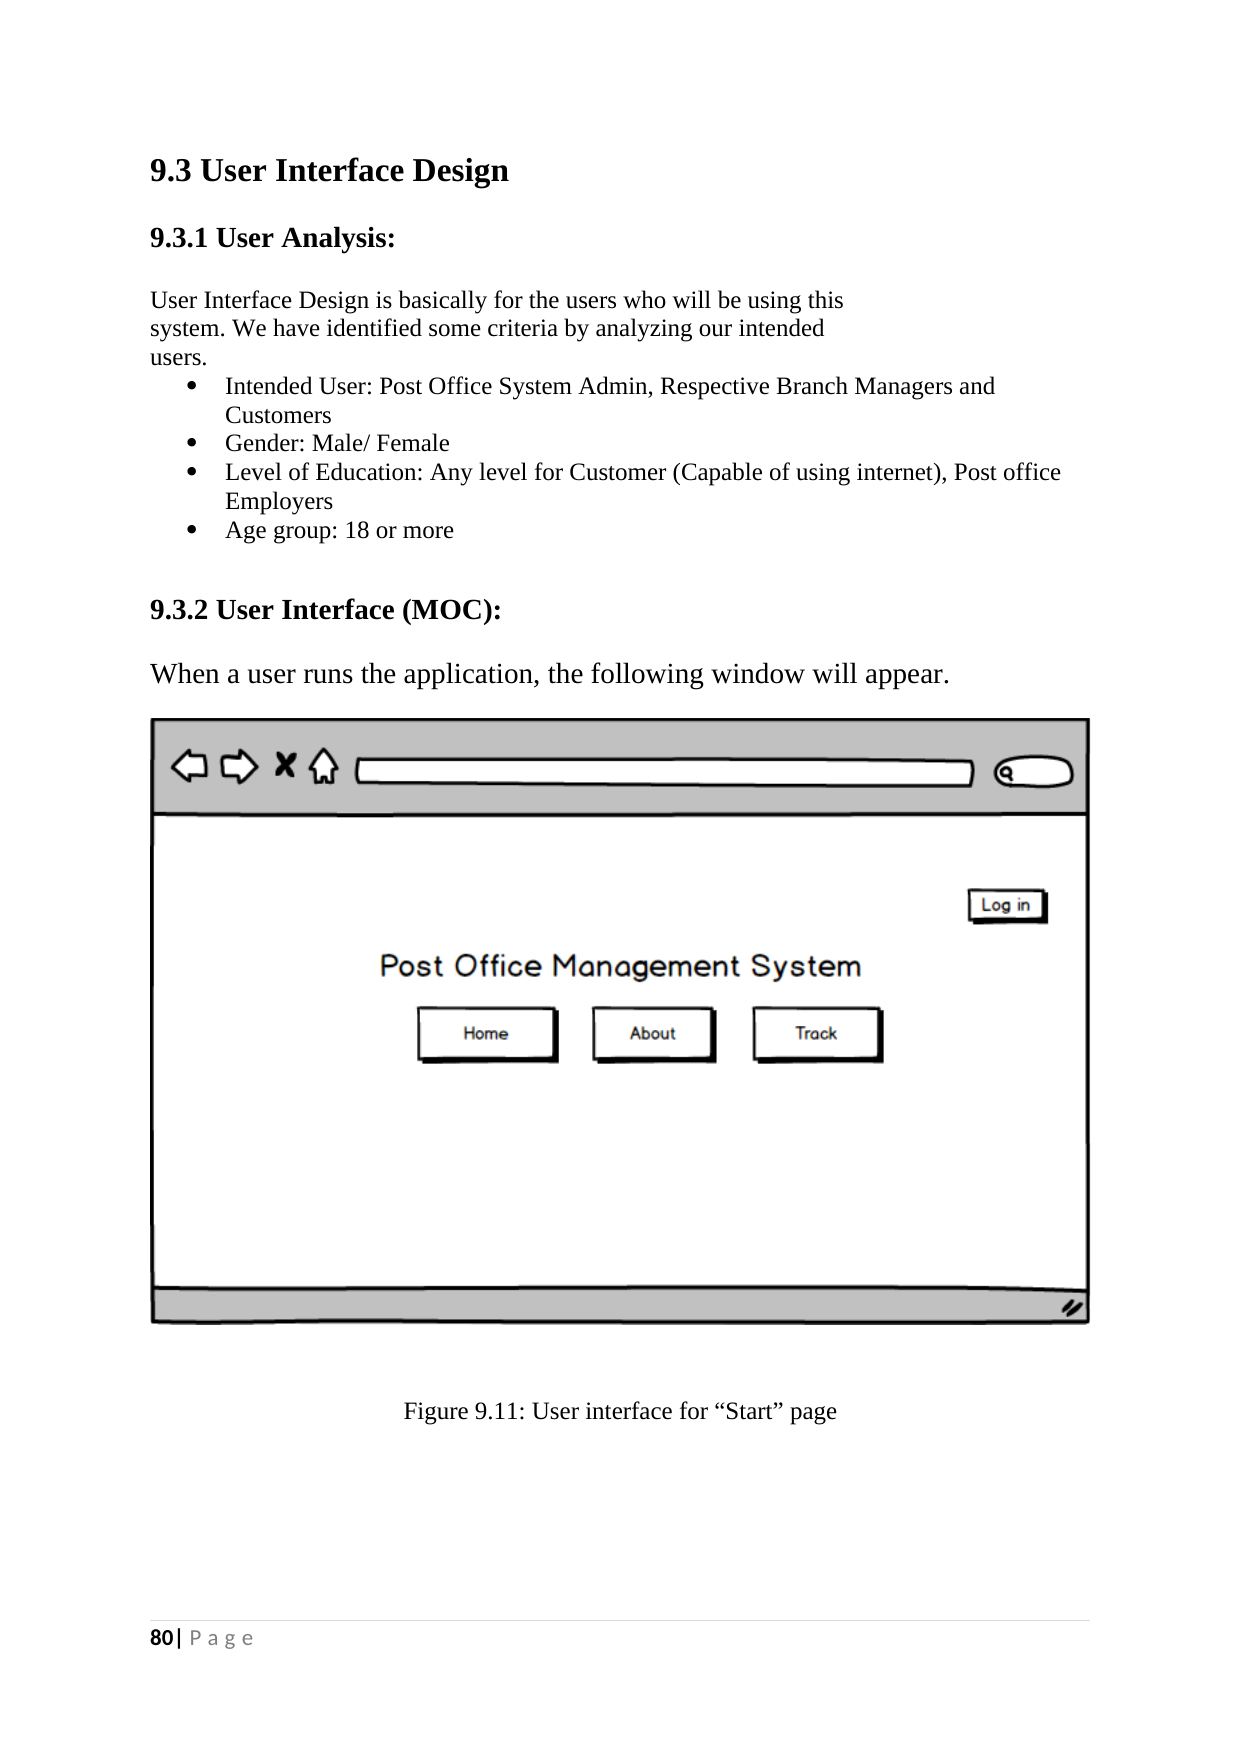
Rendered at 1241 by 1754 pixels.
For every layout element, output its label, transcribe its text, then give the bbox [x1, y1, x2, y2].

list Level of Education: Any level for Customer (Capable of using internet), Post office Employers [187, 457, 1090, 515]
text When a user runs the application, the following window will appear. [150, 656, 1090, 718]
subtitle 9.3 User Interface Design [150, 150, 1090, 188]
picture [150, 718, 1091, 1325]
subtitle 9.3.1 User Analysis: [150, 221, 1090, 254]
list Gender: Male/ Female [187, 428, 1090, 457]
subtitle 9.3.2 User Interface (MOC): [150, 592, 1090, 626]
text User Interface Design is basically for the users who will be using this system. We have identified some criteria by analyzing our intended users. [150, 257, 1090, 371]
subtitle Figure 9.11: User interface for “Start” page [150, 1396, 1090, 1425]
list Age group: 18 or more [187, 515, 1090, 543]
list Intended User: Post Office System Admin, Respective Branch Managers and Customers [187, 371, 1090, 428]
